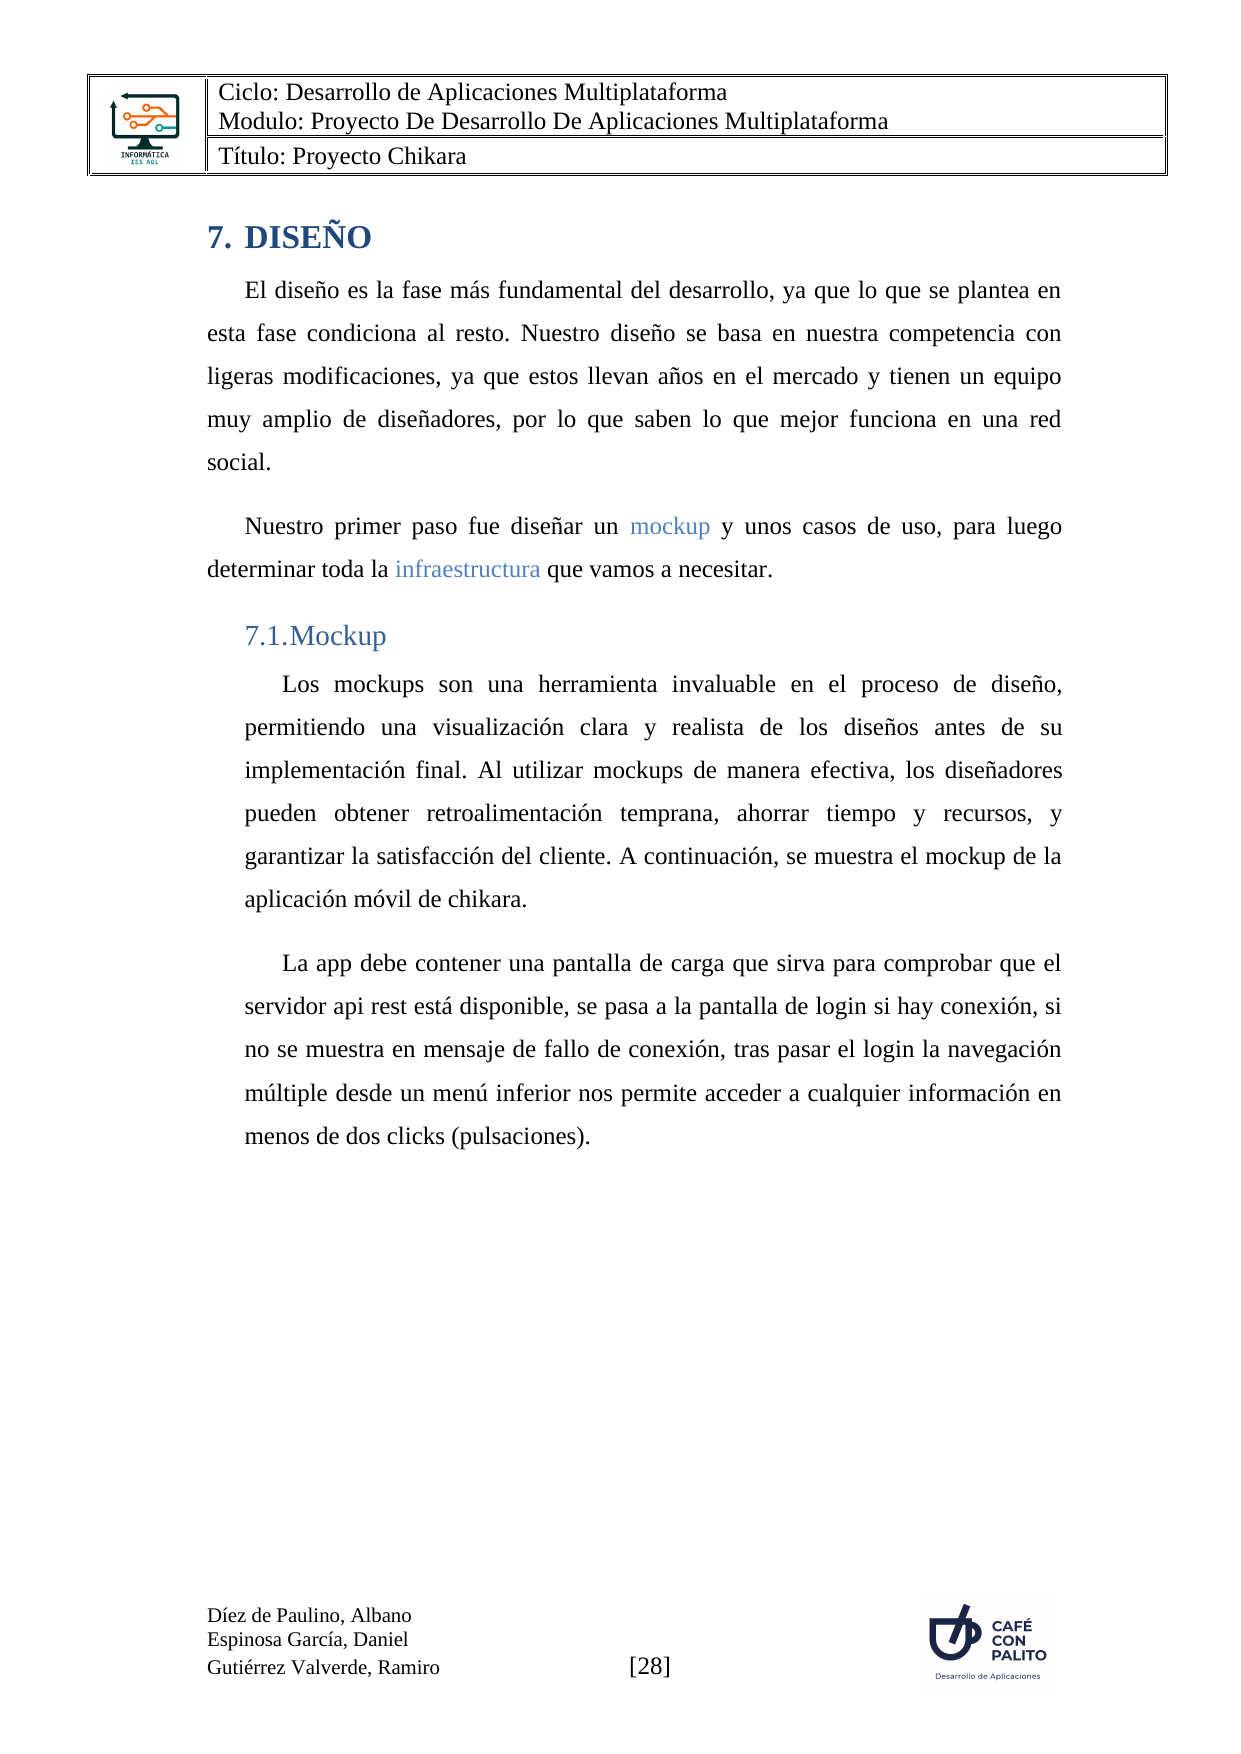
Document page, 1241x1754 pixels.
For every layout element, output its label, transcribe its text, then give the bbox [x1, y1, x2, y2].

text La app debe contener una pantalla de carga que sirva para comprobar que el servidor api rest está disponible, se pasa a la pantalla de login si hay conexión, si no se muestra en mensaje de fallo de conexión, tras pasar el login la navegación múltiple desde un menú inferior nos permite acceder a cualquier información en menos de dos clicks (pulsaciones). [244, 948, 1063, 1149]
subtitle Mockup [244, 618, 1063, 652]
text El diseño es la fase más fundamental del desarrollo, ya que lo que se plantea en esta fase condiciona al resto. Nuestro diseño se basa en nuestra competencia con ligeras modificaciones, ya que estos llevan años en el mercado y tienen un equipo muy amplio de diseñadores, por lo que saben lo que mejor funciona en una red social. [207, 275, 1063, 476]
picture [106, 87, 186, 168]
text Nuestro primer paso fue diseñar un mockup y unos casos de uso, para luego determinar toda la infraestructura que vamos a necesitar. [207, 511, 1063, 583]
picture [921, 1595, 1058, 1695]
text Los mockups son una herramienta invaluable en el proceso de diseño, permitiendo una visualización clara y realista de los diseños antes de su implementación final. Al utilizar mockups de manera efectiva, los diseñadores pueden obtener retroalimentación temprana, ahorrar tiempo y recursos, y garantizar la satisfacción del cliente. A continuación, se muestra el mockup de la aplicación móvil de chikara. [244, 669, 1063, 913]
subtitle DISEÑO [207, 217, 1063, 256]
